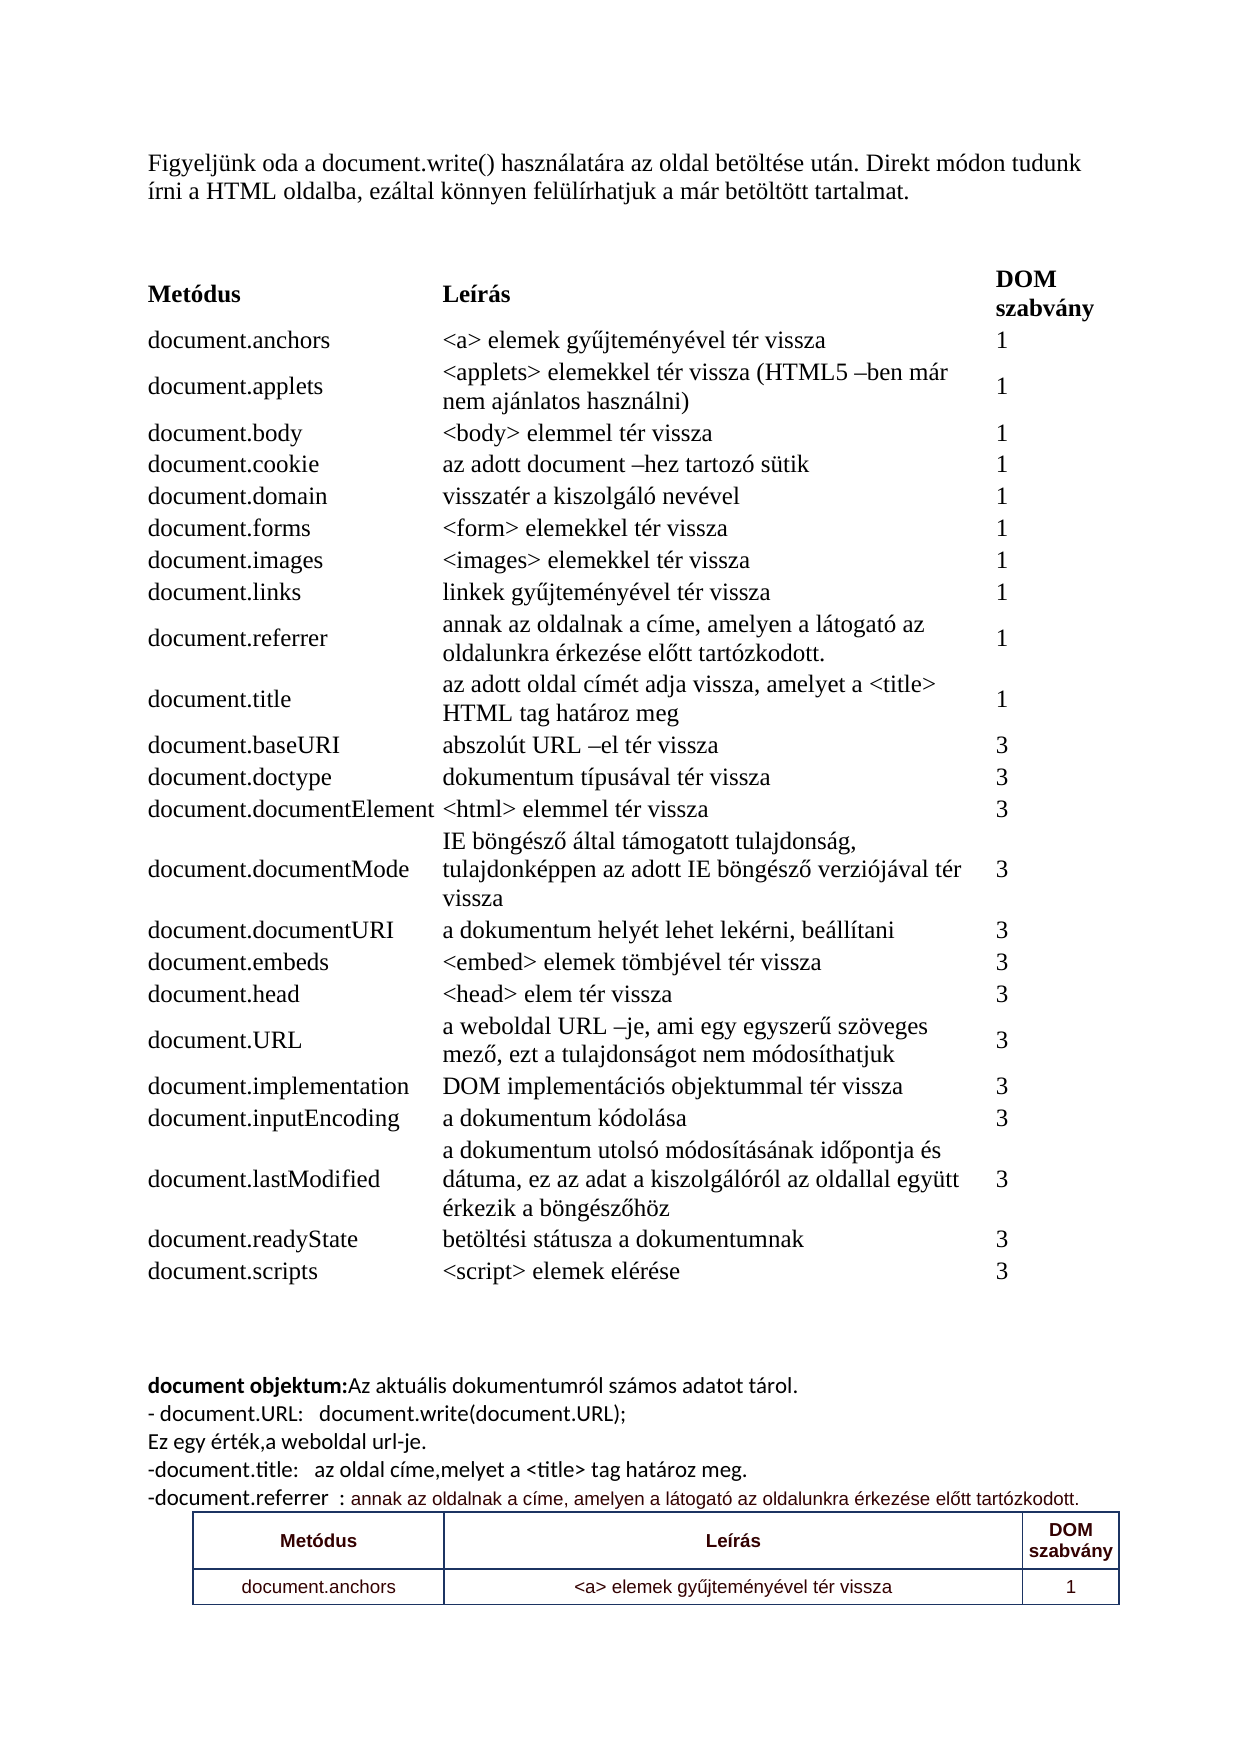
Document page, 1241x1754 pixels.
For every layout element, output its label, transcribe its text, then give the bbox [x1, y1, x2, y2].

table_cell a dokumentum kódolása [441, 1102, 994, 1134]
table_cell 3 [994, 1009, 1100, 1070]
table_header Metódus [146, 263, 441, 324]
table_cell document.lastModified [146, 1134, 441, 1223]
table_cell betöltési státusza a dokumentumnak [441, 1223, 994, 1255]
table_cell <script> elemek elérése [441, 1255, 994, 1287]
table_cell document.forms [146, 512, 441, 544]
table_cell 3 [994, 978, 1100, 1009]
table_cell az adott oldal címét adja vissza, amelyet a <title> HTML tag határoz meg [441, 668, 994, 729]
table_cell 3 [994, 1255, 1100, 1287]
table_cell 3 [994, 914, 1100, 946]
table_cell 1 [994, 512, 1100, 544]
table_cell 3 [994, 729, 1100, 761]
table_cell document.URL [146, 1009, 441, 1070]
table_cell <a> elemek gyűjteményével tér vissza [441, 324, 994, 356]
table_cell document.anchors [194, 1570, 443, 1604]
table_cell document.images [146, 544, 441, 576]
table_cell document.doctype [146, 761, 441, 792]
table_cell 3 [994, 824, 1100, 914]
table_cell document.readyState [146, 1223, 441, 1255]
table_cell document.body [146, 416, 441, 448]
text - document.URL: document.write(document.URL); [148, 1399, 1093, 1427]
table_cell document.embeds [146, 946, 441, 977]
table_cell document.applets [146, 356, 441, 416]
table_cell 1 [994, 544, 1100, 576]
text Figyeljünk oda a document.write() használatára az oldal betöltése után. Direkt módon tudunk írni a HTML oldalba, ezáltal könnyen felülírhatjuk a már betöltött tartalmat. [148, 148, 1093, 205]
table_cell document.baseURI [146, 729, 441, 761]
table_cell abszolút URL –el tér vissza [441, 729, 994, 761]
table_cell a weboldal URL –je, ami egy egyszerű szöveges mező, ezt a tulajdonságot nem módosíthatjuk [441, 1009, 994, 1070]
table_cell 1 [994, 324, 1100, 356]
table_cell <form> elemekkel tér vissza [441, 512, 994, 544]
table_cell document.documentMode [146, 824, 441, 914]
table_header DOM szabvány [994, 263, 1100, 324]
table_cell 1 [994, 480, 1100, 512]
table_cell 3 [994, 1223, 1100, 1255]
table_cell 3 [994, 1102, 1100, 1134]
table_cell document.cookie [146, 448, 441, 480]
table_cell 1 [1023, 1570, 1118, 1604]
table_cell a dokumentum helyét lehet lekérni, beállítani [441, 914, 994, 946]
table_cell 3 [994, 793, 1100, 824]
table_cell document.links [146, 576, 441, 607]
table_cell document.title [146, 668, 441, 729]
table_cell document.referrer [146, 608, 441, 668]
table_cell <a> elemek gyűjteményével tér vissza [445, 1570, 1022, 1604]
table_cell <body> elemmel tér vissza [441, 416, 994, 448]
table_cell visszatér a kiszolgáló nevével [441, 480, 994, 512]
table_cell 1 [994, 416, 1100, 448]
table_cell <html> elemmel tér vissza [441, 793, 994, 824]
table_cell document.documentURI [146, 914, 441, 946]
table_cell <head> elem tér vissza [441, 978, 994, 1009]
table_cell IE böngésző által támogatott tulajdonság, tulajdonképpen az adott IE böngésző verziójával tér vissza [441, 824, 994, 914]
table_cell DOM implementációs objektummal tér vissza [441, 1070, 994, 1102]
table_cell 1 [994, 356, 1100, 416]
table_cell 1 [994, 448, 1100, 480]
table_cell <images> elemekkel tér vissza [441, 544, 994, 576]
table_header Metódus [194, 1513, 443, 1568]
table_cell <applets> elemekkel tér vissza (HTML5 –ben már nem ajánlatos használni) [441, 356, 994, 416]
table_cell 3 [994, 1134, 1100, 1223]
table_cell document.domain [146, 480, 441, 512]
table_cell annak az oldalnak a címe, amelyen a látogató az oldalunkra érkezése előtt tartózkodott. [441, 608, 994, 668]
table_cell document.implementation [146, 1070, 441, 1102]
table_cell 1 [994, 668, 1100, 729]
text document objektum:Az aktuális dokumentumról számos adatot tárol. [148, 1371, 1093, 1399]
table_cell 1 [994, 608, 1100, 668]
table_cell az adott document –hez tartozó sütik [441, 448, 994, 480]
text -document.title: az oldal címe,melyet a <title> tag határoz meg. [148, 1455, 1093, 1483]
table_cell a dokumentum utolsó módosításának időpontja és dátuma, ez az adat a kiszolgálóról az oldallal együtt érkezik a böngészőhöz [441, 1134, 994, 1223]
table_cell linkek gyűjteményével tér vissza [441, 576, 994, 607]
table_header Leírás [445, 1513, 1022, 1568]
table_cell document.documentElement [146, 793, 441, 824]
table_cell dokumentum típusával tér vissza [441, 761, 994, 792]
table_cell 3 [994, 761, 1100, 792]
table_cell <embed> elemek tömbjével tér vissza [441, 946, 994, 977]
table_cell 3 [994, 946, 1100, 977]
table_cell 3 [994, 1070, 1100, 1102]
table_cell document.head [146, 978, 441, 1009]
table_header DOM szabvány [1023, 1513, 1118, 1568]
table_cell document.scripts [146, 1255, 441, 1287]
table_cell document.anchors [146, 324, 441, 356]
table_cell 1 [994, 576, 1100, 607]
table_header Leírás [441, 263, 994, 324]
table_cell document.inputEncoding [146, 1102, 441, 1134]
text -document.referrer : annak az oldalnak a címe, amelyen a látogató az oldalunkra érkezése előtt tartózkodott. [148, 1483, 1093, 1511]
text Ez egy érték,a weboldal url-je. [148, 1427, 1093, 1455]
